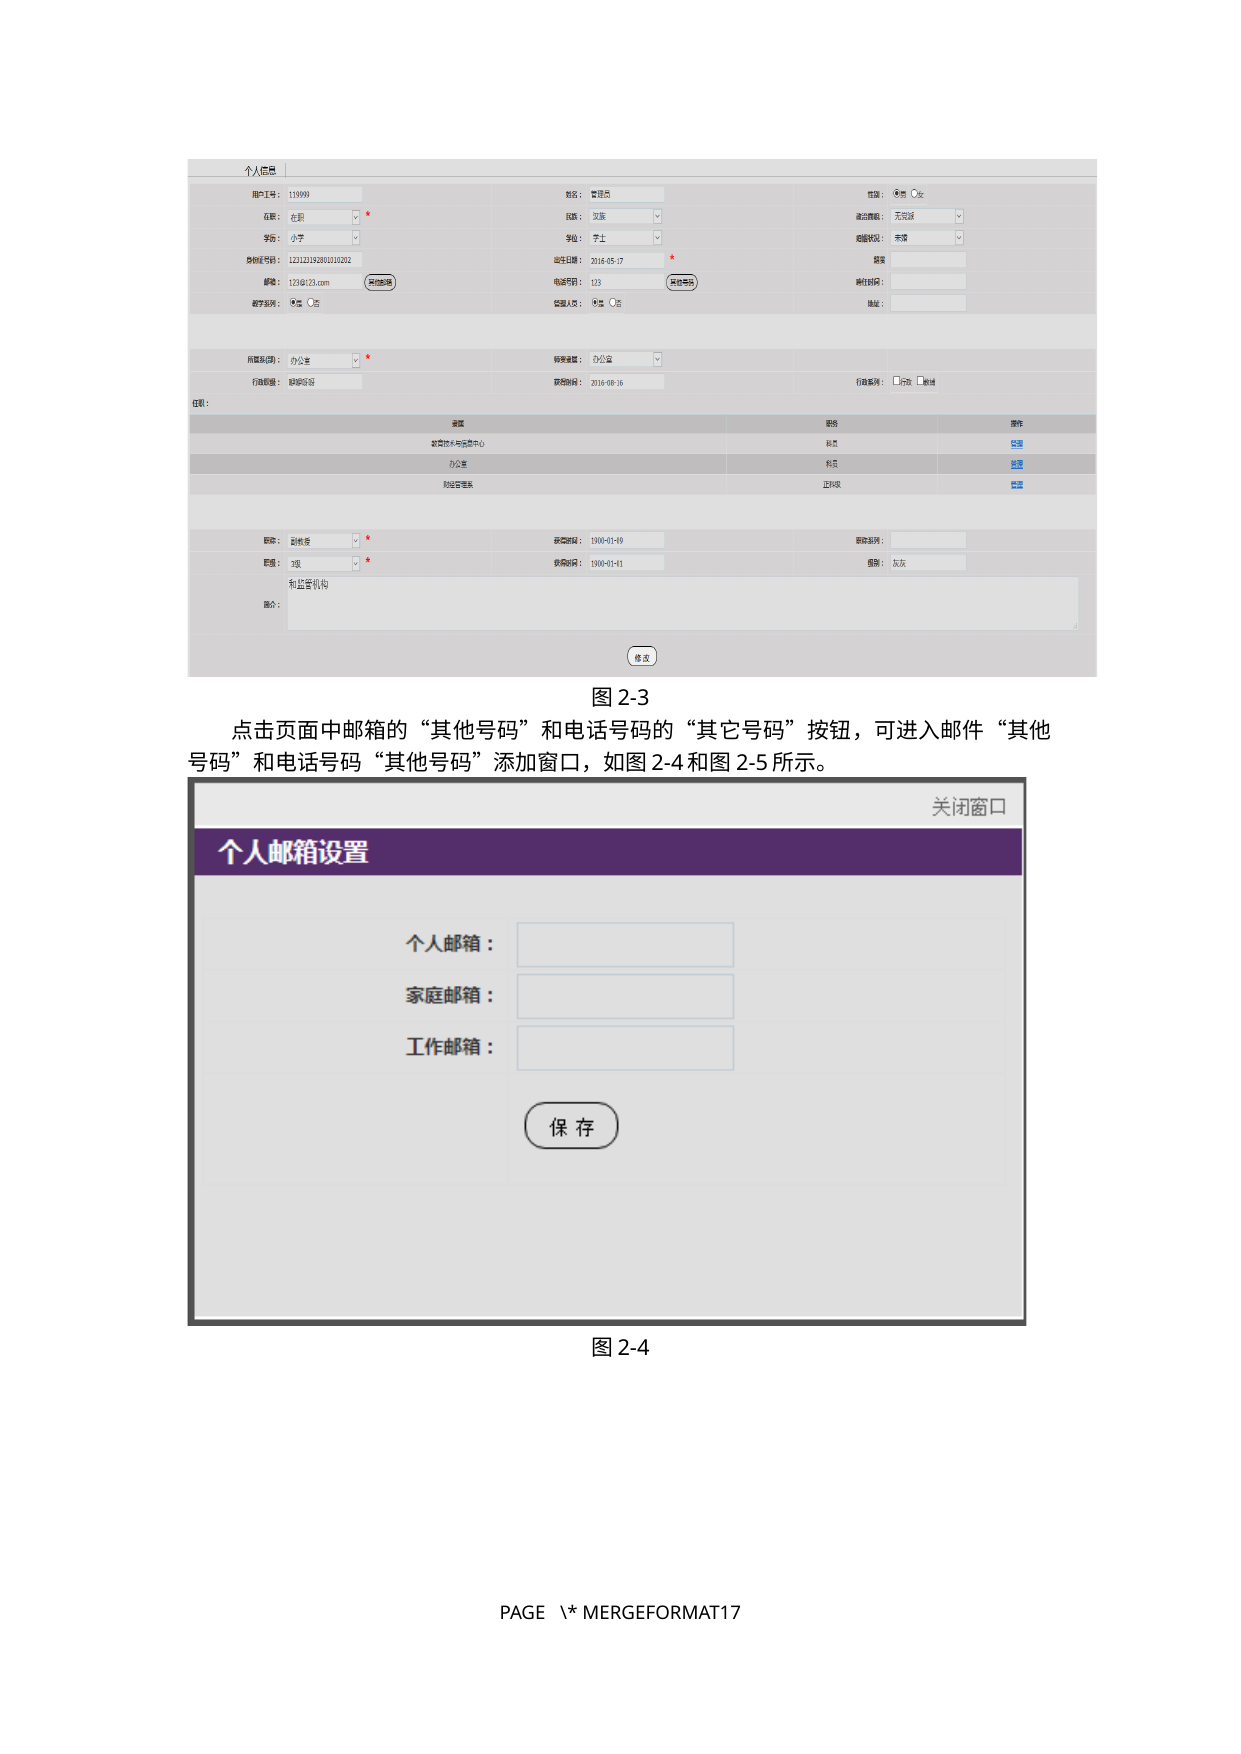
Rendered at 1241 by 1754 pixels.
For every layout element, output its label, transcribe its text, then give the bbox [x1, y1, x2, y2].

picture [187, 777, 1027, 1326]
picture [187, 159, 1098, 677]
text 图2-4 [187, 1330, 1053, 1362]
text 图2-3 [187, 680, 1053, 712]
text 点击页面中邮箱的“其他号码”和电话号码的“其它号码”按钮，可进入邮件“其他号码”和电话号码“其他号码”添加窗口，如图2-4和图2-5所示。 [187, 712, 1053, 777]
